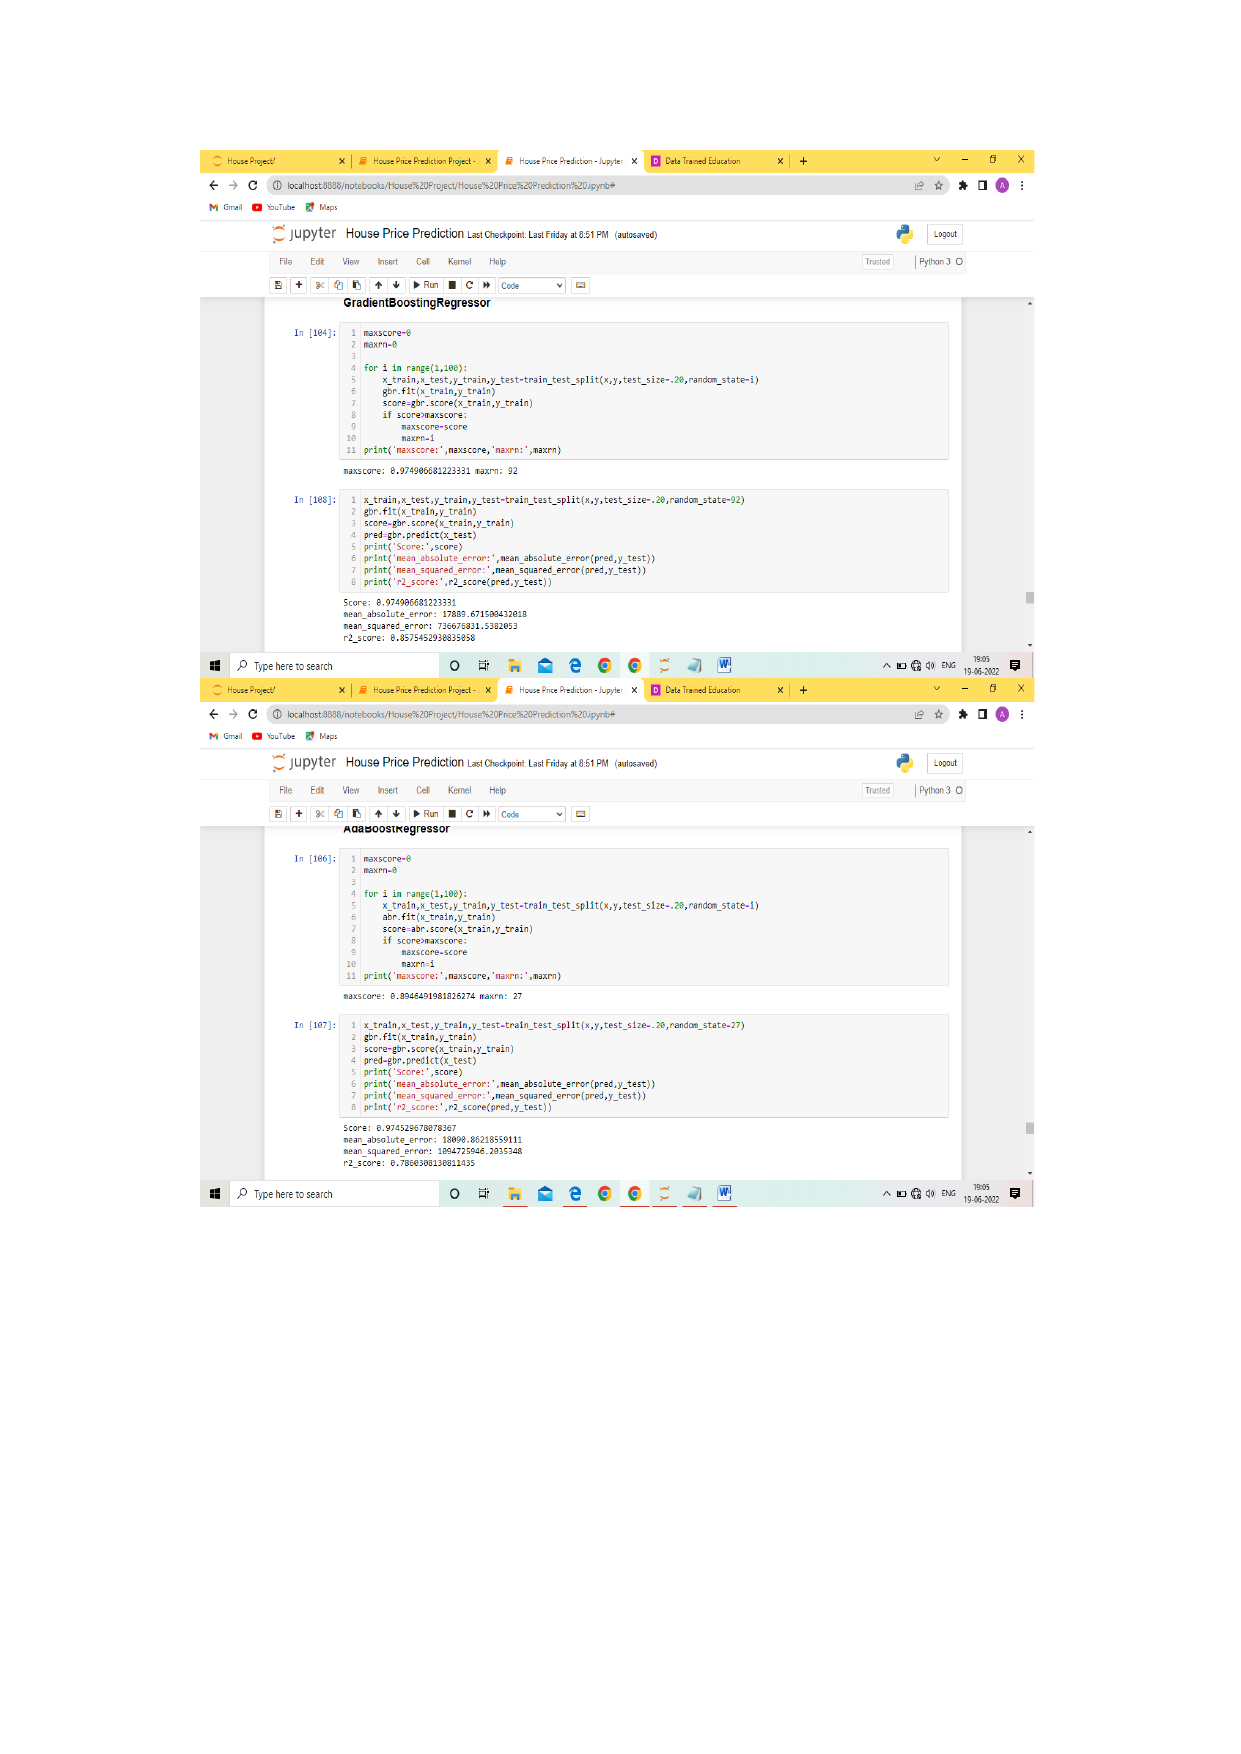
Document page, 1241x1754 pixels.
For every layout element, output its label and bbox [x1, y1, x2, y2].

picture [200, 150, 1035, 1207]
